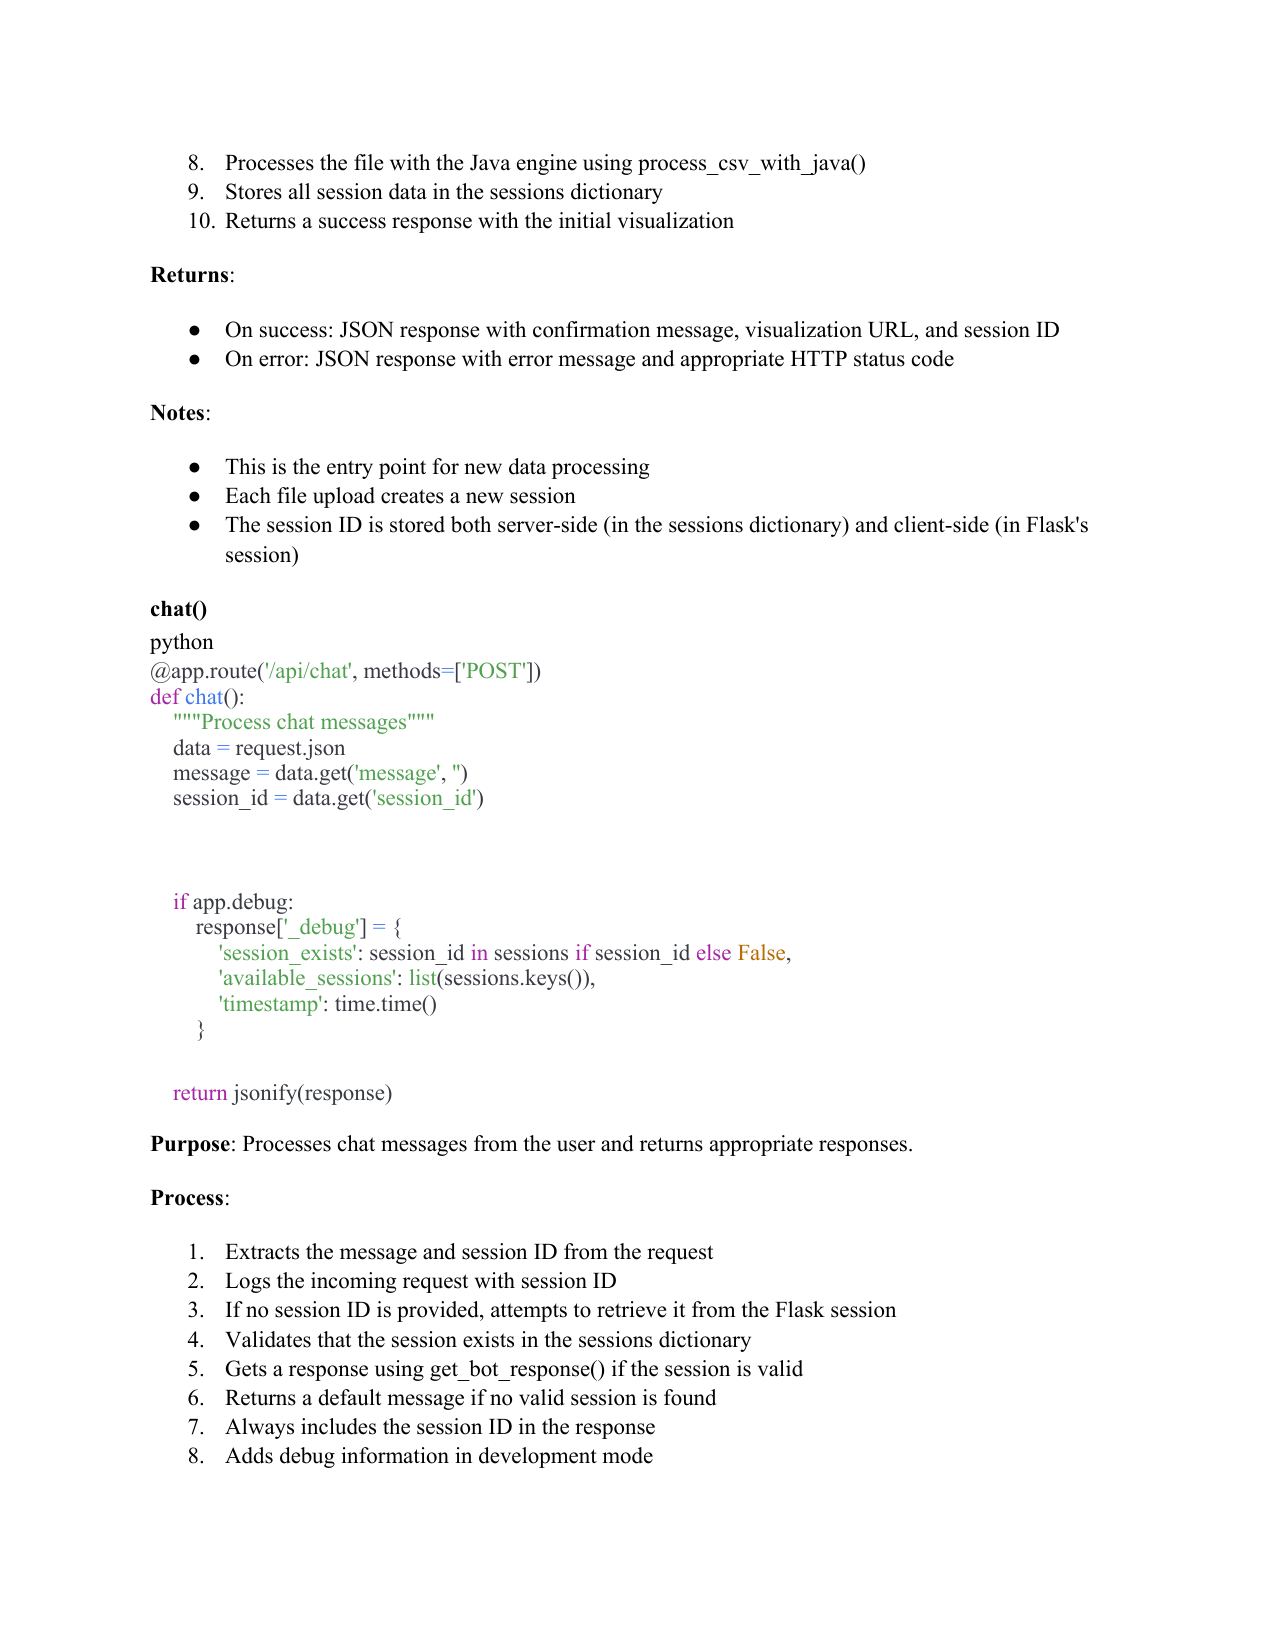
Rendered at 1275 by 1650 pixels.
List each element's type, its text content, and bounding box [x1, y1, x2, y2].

text @app.route('/api/chat', methods=['POST']) [150, 658, 1125, 684]
list The session ID is stored both server-side (in the sessions dictionary) and client-side (in Flask's session) [187, 512, 1125, 567]
list Returns a default message if no valid session is found [187, 1385, 1125, 1410]
text 'timestamp': time.time() [150, 991, 1125, 1016]
text response['_debug'] = { [150, 914, 1125, 940]
list On success: JSON response with confirmation message, visualization URL, and session ID [187, 317, 1125, 342]
list If no session ID is provided, attempts to retrieve it from the Flask session [187, 1297, 1125, 1323]
text } [150, 1016, 1125, 1041]
text Process: [150, 1185, 1125, 1210]
subtitle chat() [150, 596, 1125, 621]
list Validates that the session exists in the sessions dictionary [187, 1327, 1125, 1352]
list Logs the incoming request with session ID [187, 1268, 1125, 1294]
list Extracts the message and session ID from the request [187, 1239, 1125, 1264]
text message = data.get('message', '') [150, 760, 1125, 785]
list This is the entry point for new data processing [187, 454, 1125, 479]
text return jsonify(response) [150, 1080, 1125, 1106]
list Returns a success response with the initial visualization [187, 208, 1125, 234]
list Always includes the session ID in the response [187, 1414, 1125, 1439]
list Stores all session data in the sessions dictionary [187, 179, 1125, 204]
text Purpose: Processes chat messages from the user and returns appropriate responses. [150, 1131, 1125, 1156]
list On error: JSON response with error message and appropriate HTTP status code [187, 346, 1125, 371]
list Adds debug information in development mode [187, 1443, 1125, 1469]
text if app.debug: [150, 889, 1125, 914]
list Gets a response using get_bot_response() if the session is valid [187, 1356, 1125, 1381]
text """Process chat messages""" [150, 709, 1125, 734]
text 'session_exists': session_id in sessions if session_id else False, [150, 940, 1125, 965]
list Each file upload creates a new session [187, 483, 1125, 509]
list Processes the file with the Java engine using process_csv_with_java() [187, 150, 1125, 175]
text data = request.json [150, 734, 1125, 760]
text session_id = data.get('session_id') [150, 785, 1125, 811]
text Returns: [150, 262, 1125, 288]
text Notes: [150, 400, 1125, 425]
text def chat(): [150, 684, 1125, 709]
text 'available_sessions': list(sessions.keys()), [150, 965, 1125, 991]
text python [150, 629, 1125, 654]
